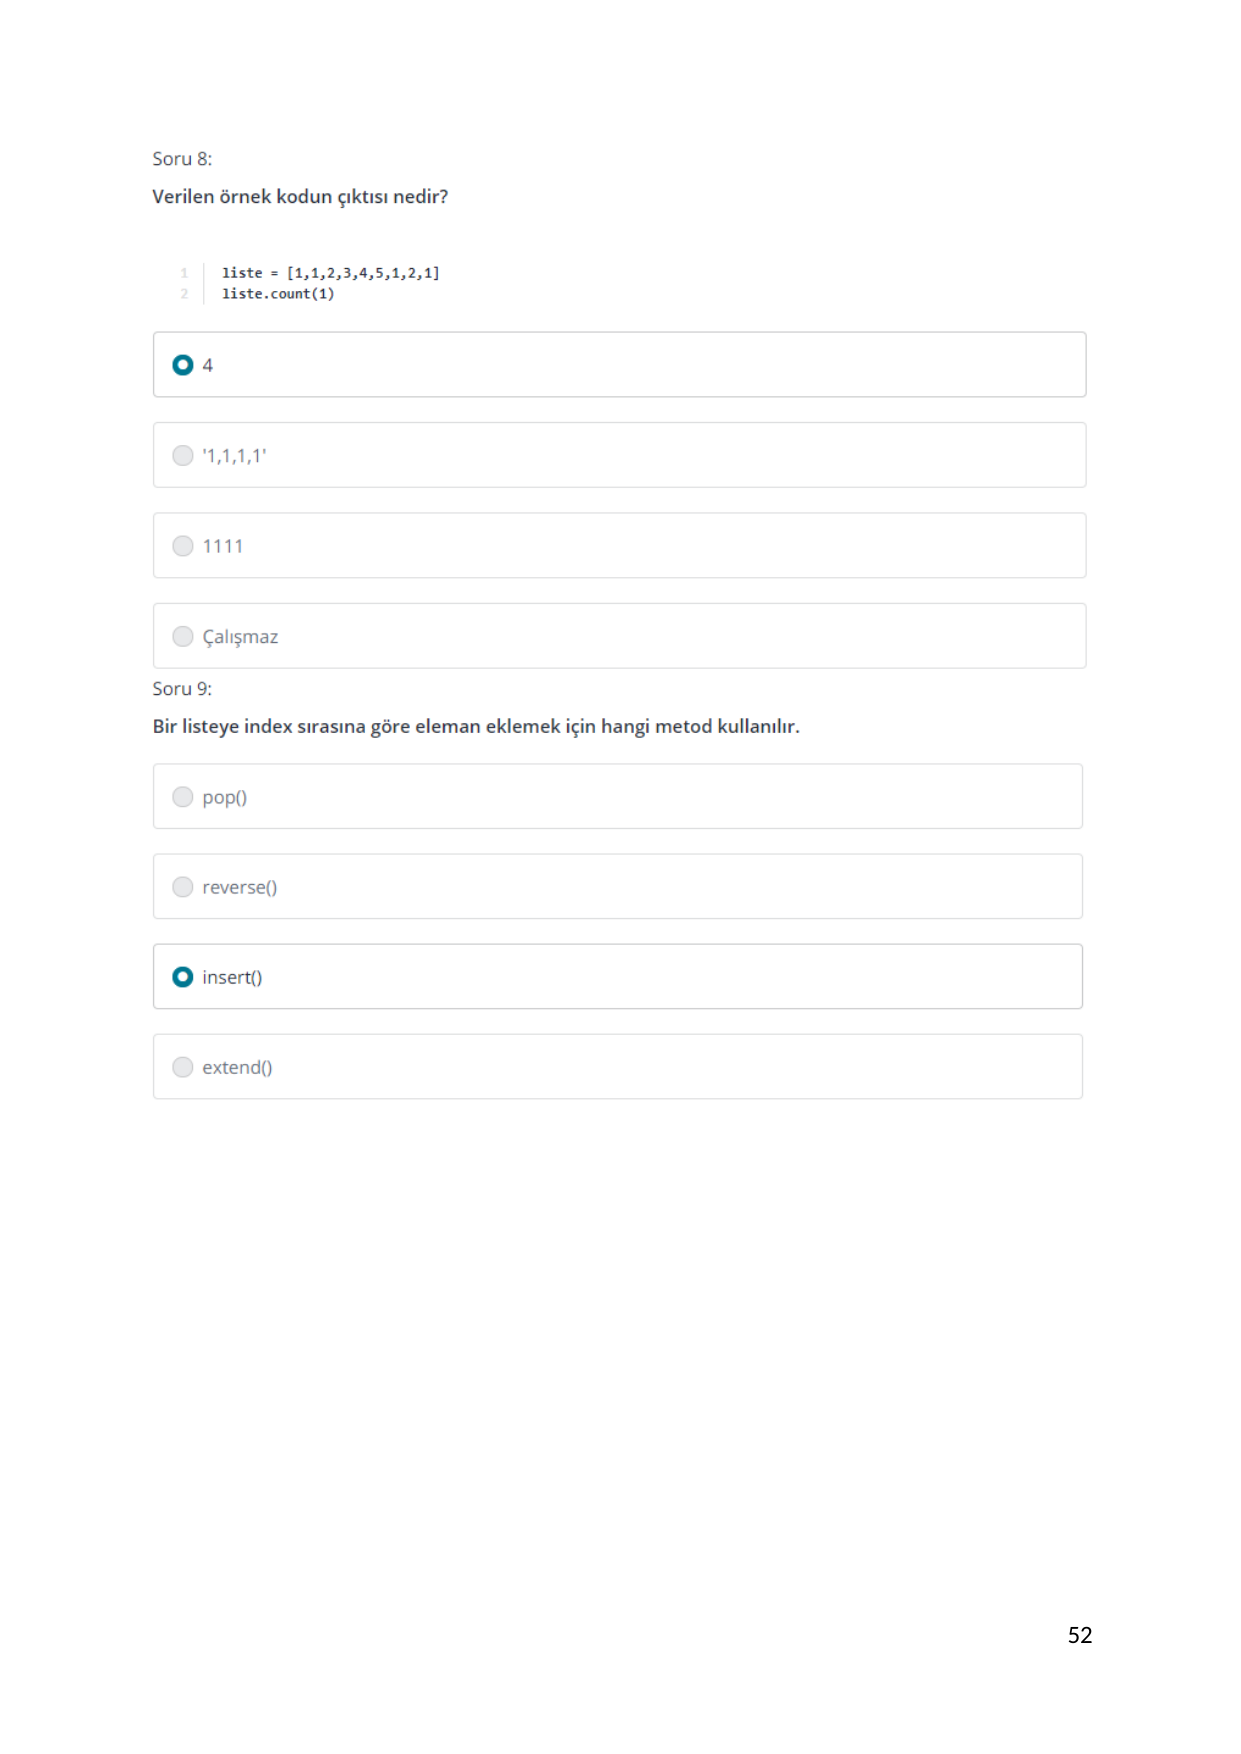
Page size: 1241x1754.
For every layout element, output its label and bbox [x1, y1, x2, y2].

picture [147, 677, 1093, 1108]
picture [147, 147, 1093, 675]
